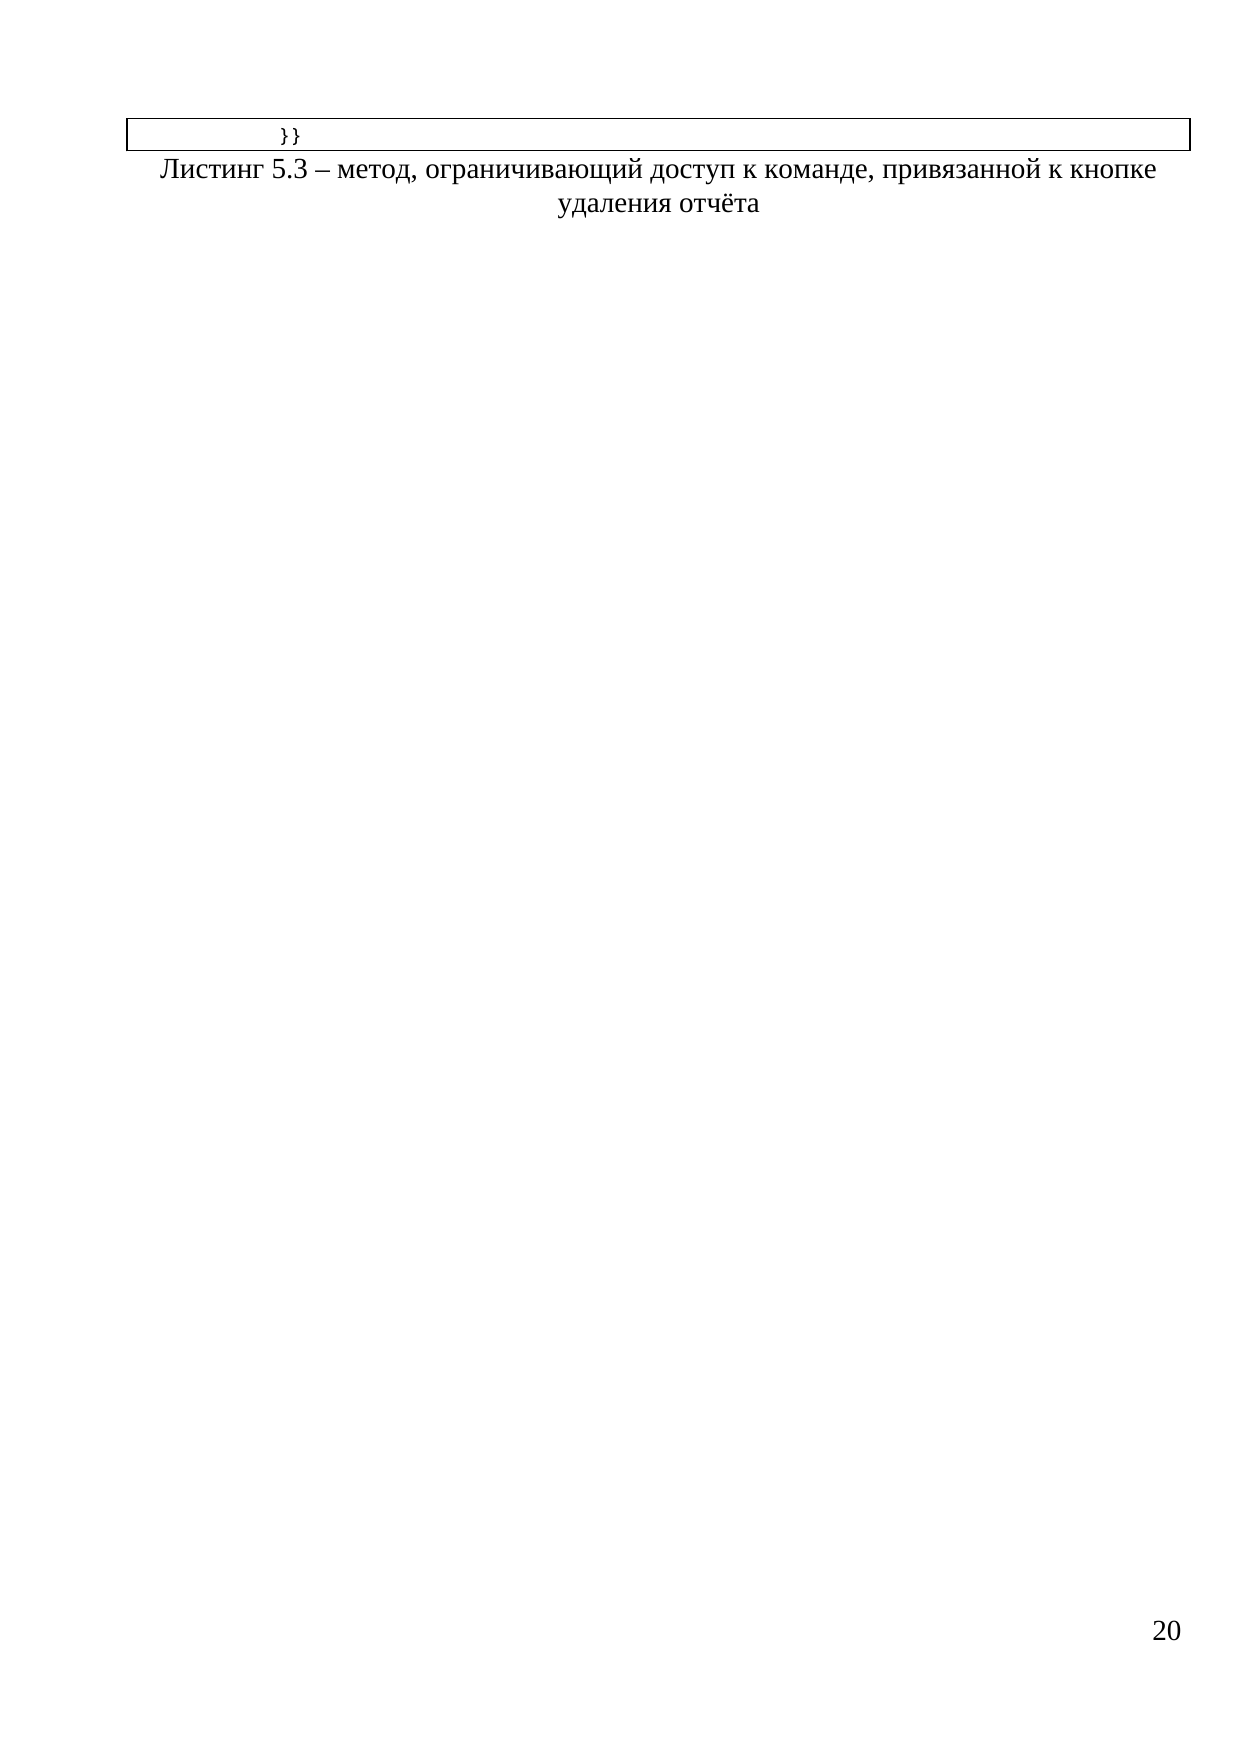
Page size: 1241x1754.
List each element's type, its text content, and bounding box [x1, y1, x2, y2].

text }} [128, 119, 1189, 150]
text Листинг 5.3 – метод, ограничивающий доступ к команде, привязанной к кнопке удаления отчёта [136, 151, 1181, 218]
